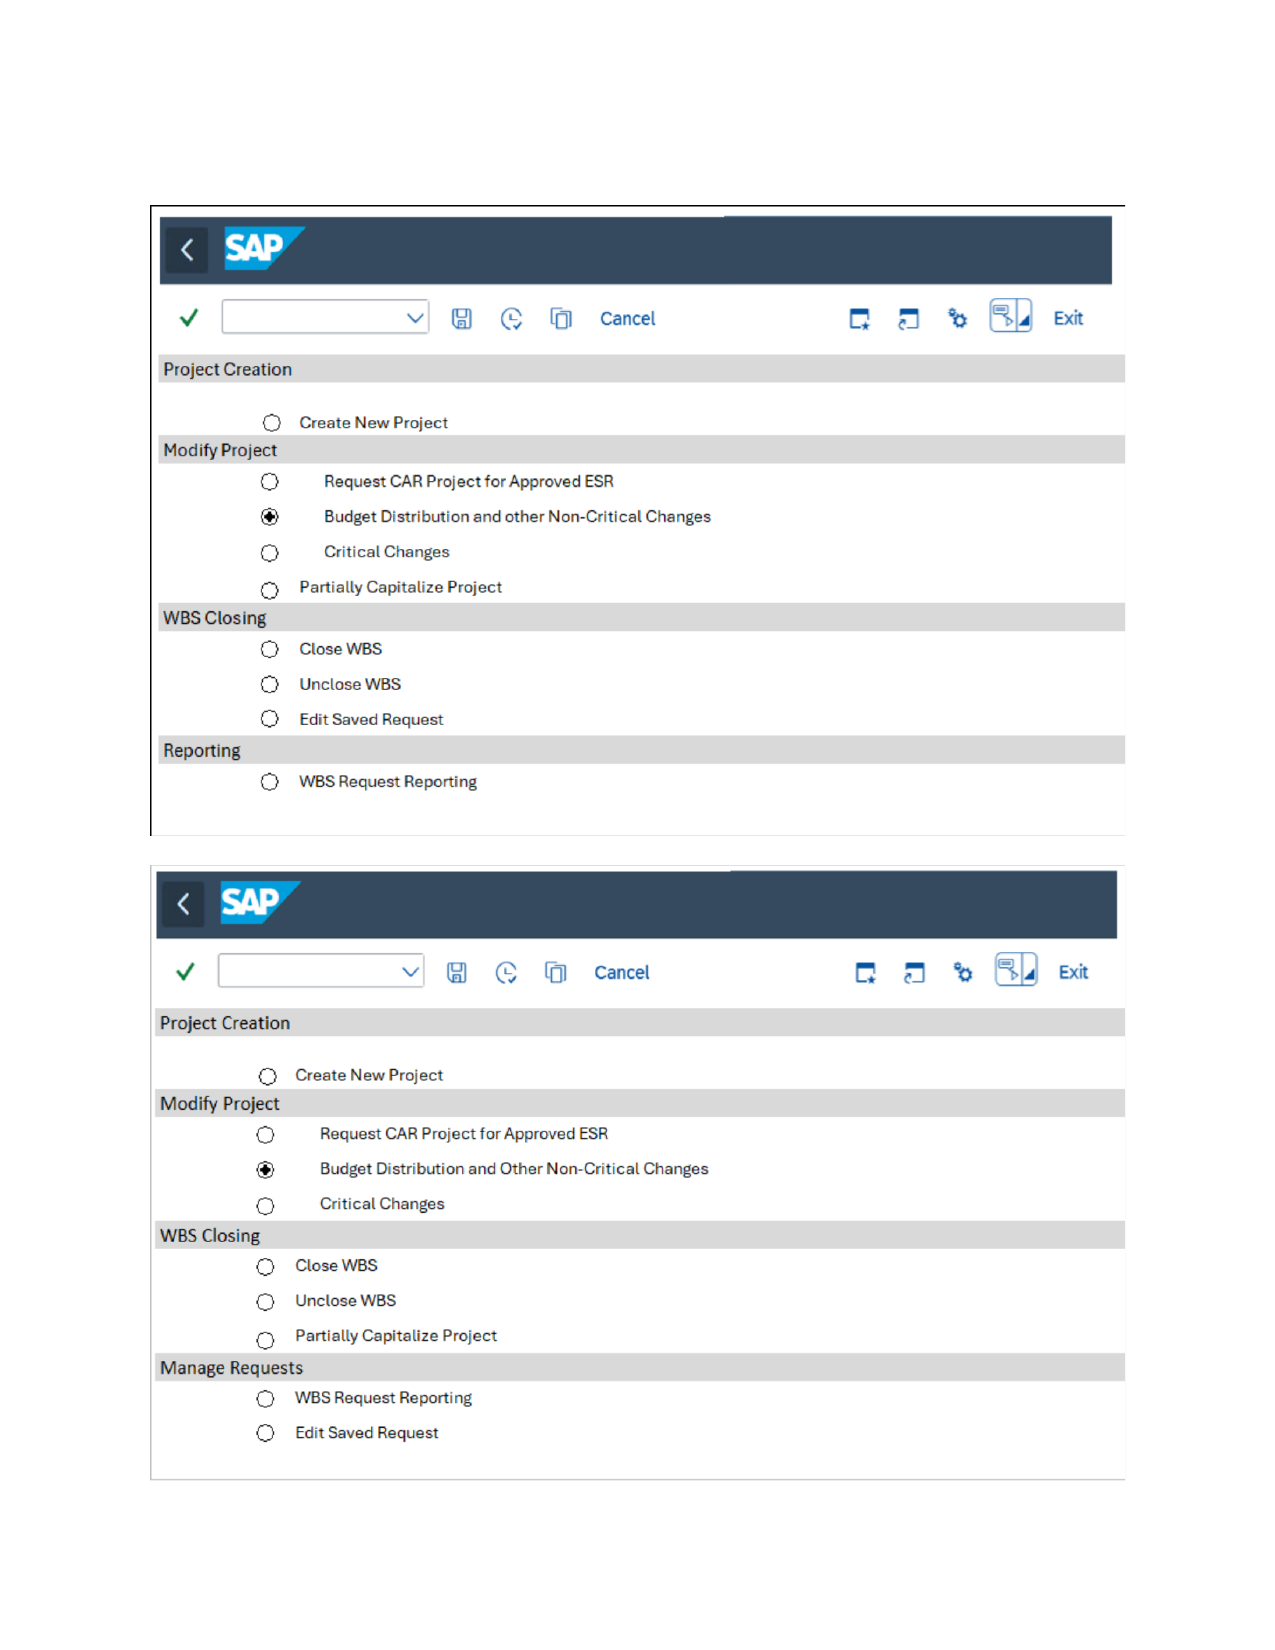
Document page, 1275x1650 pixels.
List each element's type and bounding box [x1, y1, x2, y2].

picture [150, 205, 1125, 836]
picture [150, 865, 1125, 1481]
